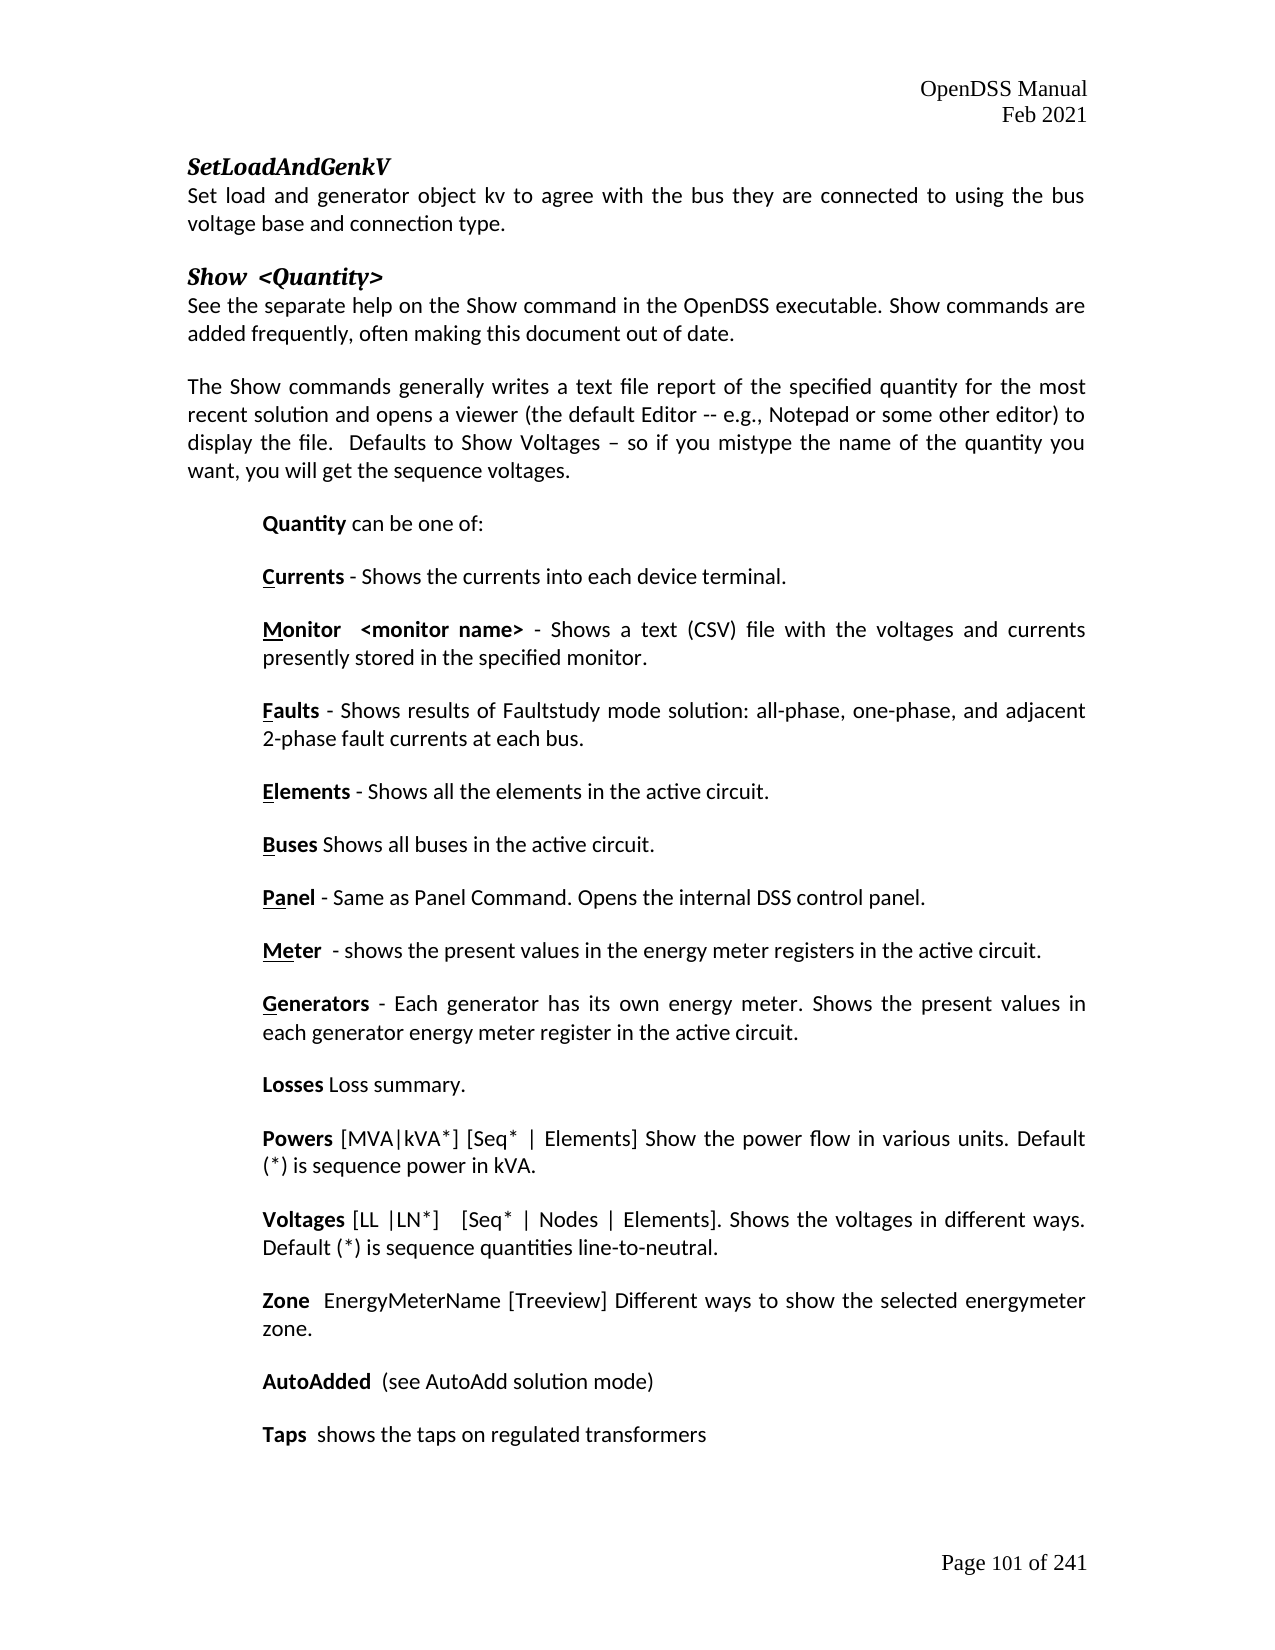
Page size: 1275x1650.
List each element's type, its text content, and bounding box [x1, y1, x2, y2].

text Zone EnergyMeterName [Treeview] Different ways to show the selected energymeter zone. [262, 1286, 1087, 1342]
text The Show commands generally writes a text file report of the specified quantity for the most recent solution and opens a viewer (the default Editor -- e.g., Notepad or some other editor) to display the file. Defaults to Show Voltages – so if you mistype the name of the quantity you want, you will get the sequence voltages. [187, 372, 1087, 484]
text Powers [MVA|kVA*] [Seq* | Elements] Show the power flow in various units. Default (*) is sequence power in kVA. [262, 1124, 1087, 1180]
text Generators - Each generator has its own energy meter. Shows the present values in each generator energy meter register in the active circuit. [262, 989, 1087, 1046]
text Monitor <monitor name> - Shows a text (CSV) file with the voltages and currents presently stored in the specified monitor. [262, 615, 1087, 671]
text Quantity can be one of: [262, 509, 1087, 537]
text Voltages [LL |LN*] [Seq* | Nodes | Elements]. Shows the voltages in different ways. Default (*) is sequence quantities line-to-neutral. [262, 1205, 1087, 1261]
subtitle Show <Quantity> [187, 262, 1087, 291]
text Meter - shows the present values in the energy meter registers in the active circuit. [262, 937, 1087, 964]
text Losses Loss summary. [262, 1071, 1087, 1099]
text Elements - Shows all the elements in the active circuit. [262, 777, 1087, 806]
text Panel - Same as Panel Command. Opens the internal DSS control panel. [262, 883, 1087, 912]
text Buses Shows all buses in the active circuit. [262, 831, 1087, 858]
text Taps shows the taps on regulated transformers [262, 1420, 1087, 1448]
text Faults - Shows results of Faultstudy mode solution: all-phase, one-phase, and adjacent 2-phase fault currents at each bus. [262, 696, 1087, 752]
text Currents - Shows the currents into each device terminal. [262, 562, 1087, 590]
text AutoAdded (see AutoAdd solution mode) [262, 1367, 1087, 1395]
text See the separate help on the Show command in the OpenDSS executable. Show commands are added frequently, often making this document out of date. [187, 291, 1087, 347]
subtitle SetLoadAndGenkV [187, 153, 1087, 181]
text Set load and generator object kv to agree with the bus they are connected to using the bus voltage base and connection type. [187, 181, 1087, 237]
